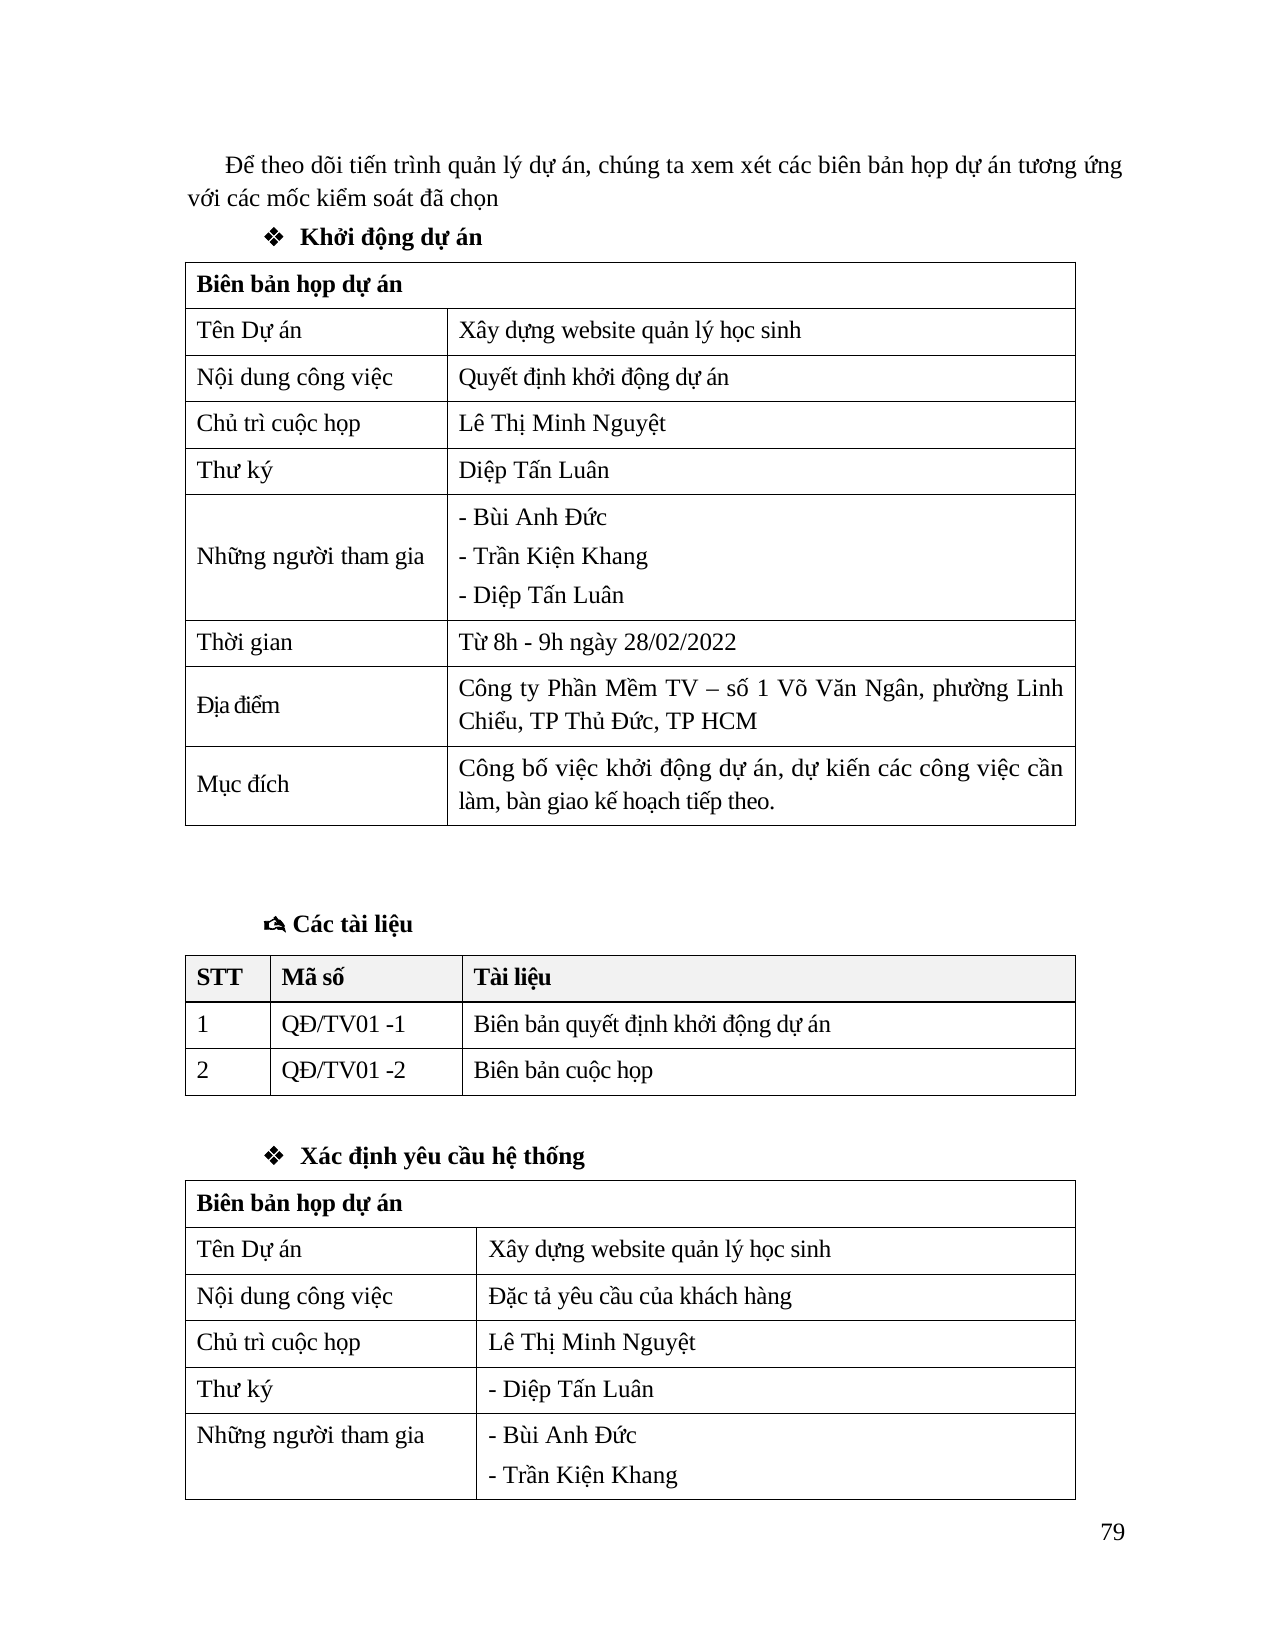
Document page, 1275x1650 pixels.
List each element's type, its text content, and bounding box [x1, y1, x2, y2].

text Để theo dõi tiến trình quản lý dự án, chúng ta xem xét các biên bản họp dự án tương ứng với các mốc kiểm soát đã chọn [187, 150, 1125, 212]
table_cell Thời gian [186, 621, 447, 666]
table_cell - Bùi Anh Đức - Trần Kiện Khang - Diệp Tấn Luân [448, 495, 1075, 619]
table_cell Chủ trì cuộc họp [186, 402, 447, 448]
table_cell 2 [186, 1049, 270, 1094]
table_header Biên bản họp dự án [186, 1181, 1075, 1227]
table_cell Nội dung công việc [186, 1275, 476, 1320]
table_cell Từ 8h - 9h ngày 28/02/2022 [448, 621, 1075, 666]
table_cell 1 [186, 1003, 270, 1048]
table_cell Tên Dự án [186, 309, 447, 355]
table_cell Công ty Phần Mềm TV – số 1 Võ Văn Ngân, phường Linh Chiểu, TP Thủ Đức, TP HCM [448, 667, 1075, 746]
table_header Biên bản họp dự án [186, 263, 1075, 308]
table_cell Nội dung công việc [186, 356, 447, 401]
table_cell Mục đích [186, 747, 447, 825]
table_cell Địa điểm [186, 667, 447, 746]
table_cell QĐ/TV01 -1 [271, 1003, 462, 1048]
list Khởi động dự án [262, 222, 1125, 251]
table_cell Xây dựng website quản lý học sinh [477, 1228, 1075, 1273]
table_cell Những người tham gia [186, 495, 447, 619]
table_cell QĐ/TV01 -2 [271, 1049, 462, 1094]
table_cell Thư ký [186, 449, 447, 494]
table_header STT [186, 956, 270, 1001]
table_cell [477, 1414, 1075, 1499]
table_cell Quyết định khởi động dự án [448, 356, 1075, 401]
table_cell Biên bản quyết định khởi động dự án [463, 1003, 1075, 1048]
table_cell Công bố việc khởi động dự án, dự kiến các công việc cần làm, bàn giao kế hoạch tiếp theo. [448, 747, 1075, 825]
table_cell Lê Thị Minh Nguyệt [477, 1321, 1075, 1367]
table_header Tài liệu [463, 956, 1075, 1001]
table_cell Diệp Tấn Luân [448, 449, 1075, 494]
table_cell Lê Thị Minh Nguyệt [448, 402, 1075, 448]
table_cell - Diệp Tấn Luân [477, 1368, 1075, 1413]
table_cell Đặc tả yêu cầu của khách hàng [477, 1275, 1075, 1320]
table_cell Tên Dự án [186, 1228, 476, 1273]
table_cell Biên bản cuộc họp [463, 1049, 1075, 1094]
text Các tài liệu [187, 909, 1125, 938]
list Xác định yêu cầu hệ thống [262, 1141, 1125, 1170]
table_header Mã số [271, 956, 462, 1001]
table_cell Thư ký [186, 1368, 476, 1413]
table_cell Xây dựng website quản lý học sinh [448, 309, 1075, 355]
table_cell Chủ trì cuộc họp [186, 1321, 476, 1367]
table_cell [186, 1414, 476, 1499]
